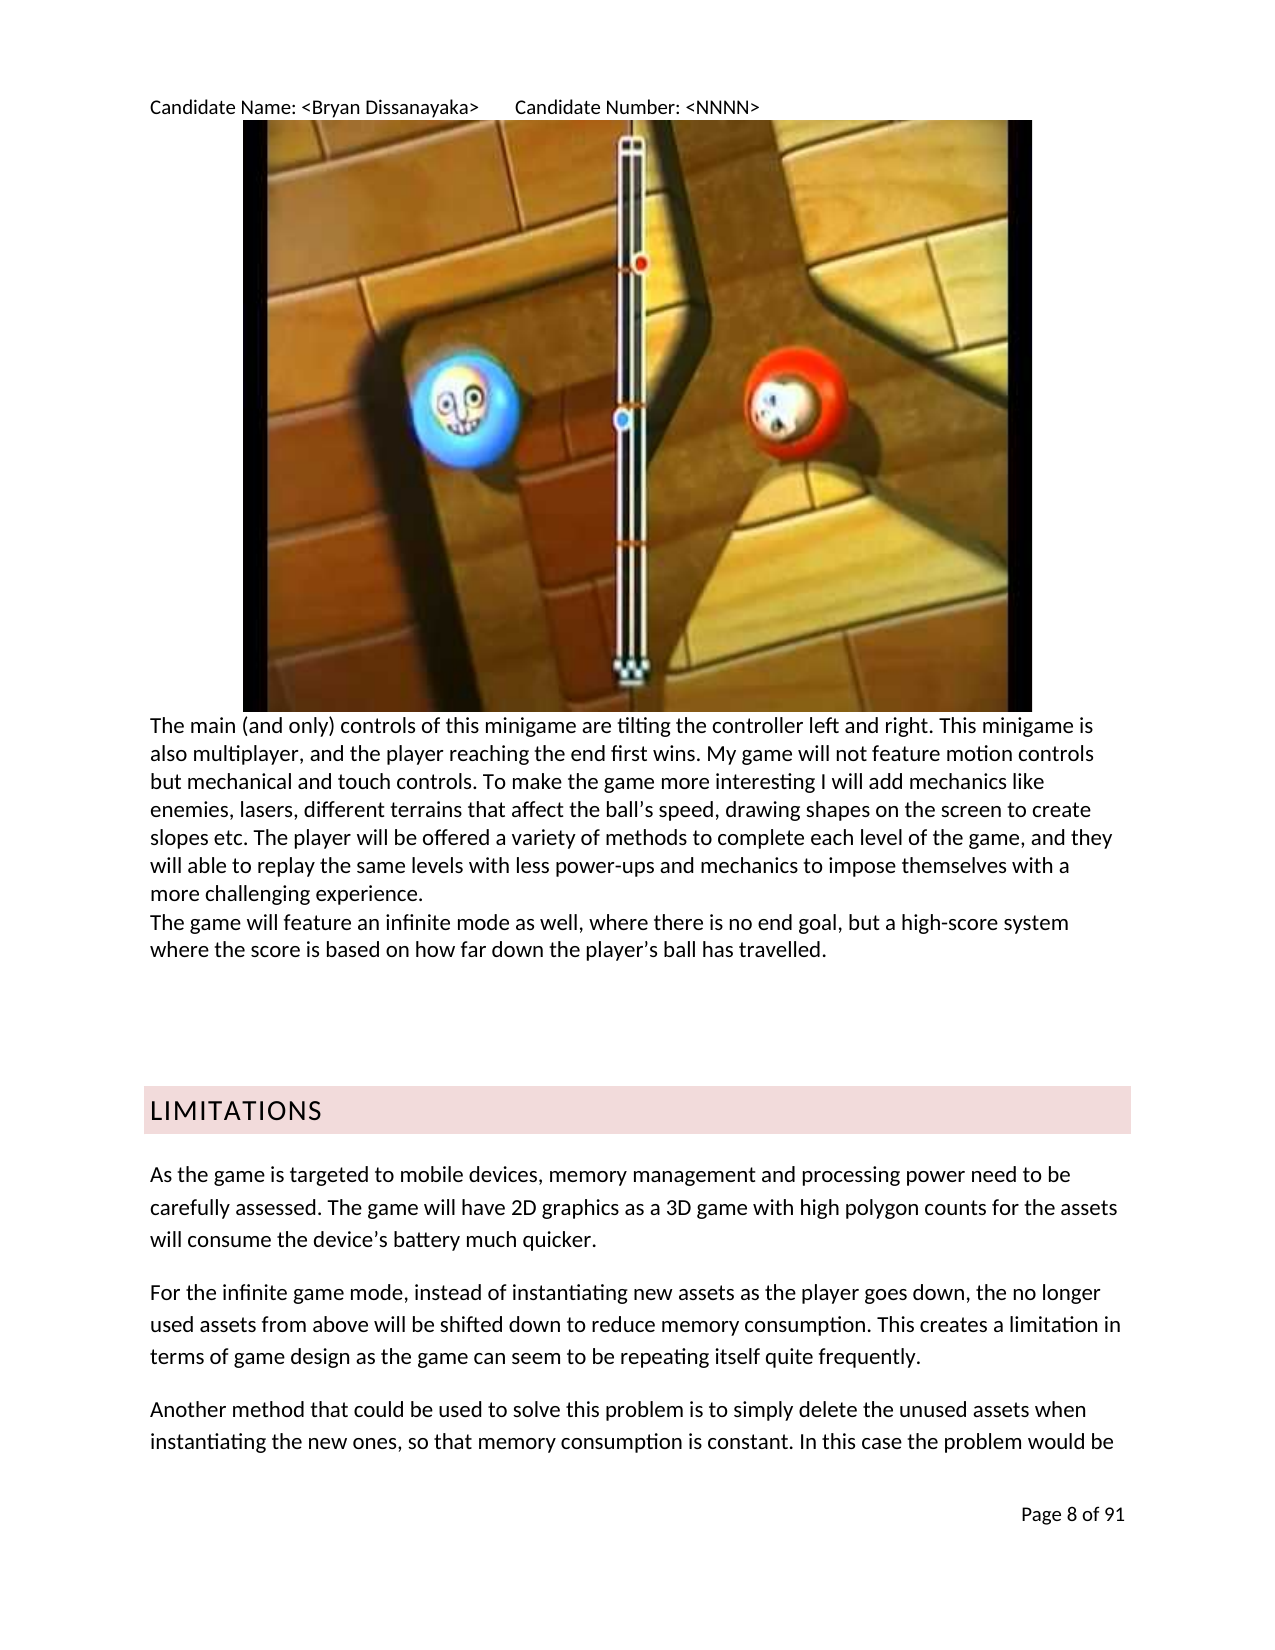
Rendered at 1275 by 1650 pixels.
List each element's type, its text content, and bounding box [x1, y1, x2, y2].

subtitle LIMITATIONS [150, 1093, 1125, 1128]
text The game will feature an infinite mode as well, where there is no end goal, but a high-score system where the score is based on how far down the player’s ball has travelled. [150, 908, 1125, 964]
text The main (and only) controls of this minigame are tilting the controller left and right. This minigame is also multiplayer, and the player reaching the end first wins. My game will not feature motion controls but mechanical and touch controls. To make the game more interesting I will add mechanics like enemies, lasers, different terrains that affect the ball’s speed, drawing shapes on the screen to create slopes etc. The player will be offered a variety of methods to complete each level of the game, and they will able to replay the same levels with less power-ups and mechanics to impose themselves with a more challenging experience. [150, 711, 1125, 908]
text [150, 1395, 1125, 1455]
text For the infinite game mode, instead of instantiating new assets as the player goes down, the no longer used assets from above will be shifted down to reduce memory consumption. This creates a limitation in terms of game design as the game can seem to be repeating itself quite frequently. [150, 1278, 1125, 1370]
text As the game is targeted to mobile devices, memory management and processing power need to be carefully assessed. The game will have 2D graphics as a 3D game with high polygon counts for the assets will consume the device’s battery much quicker. [150, 1160, 1125, 1253]
